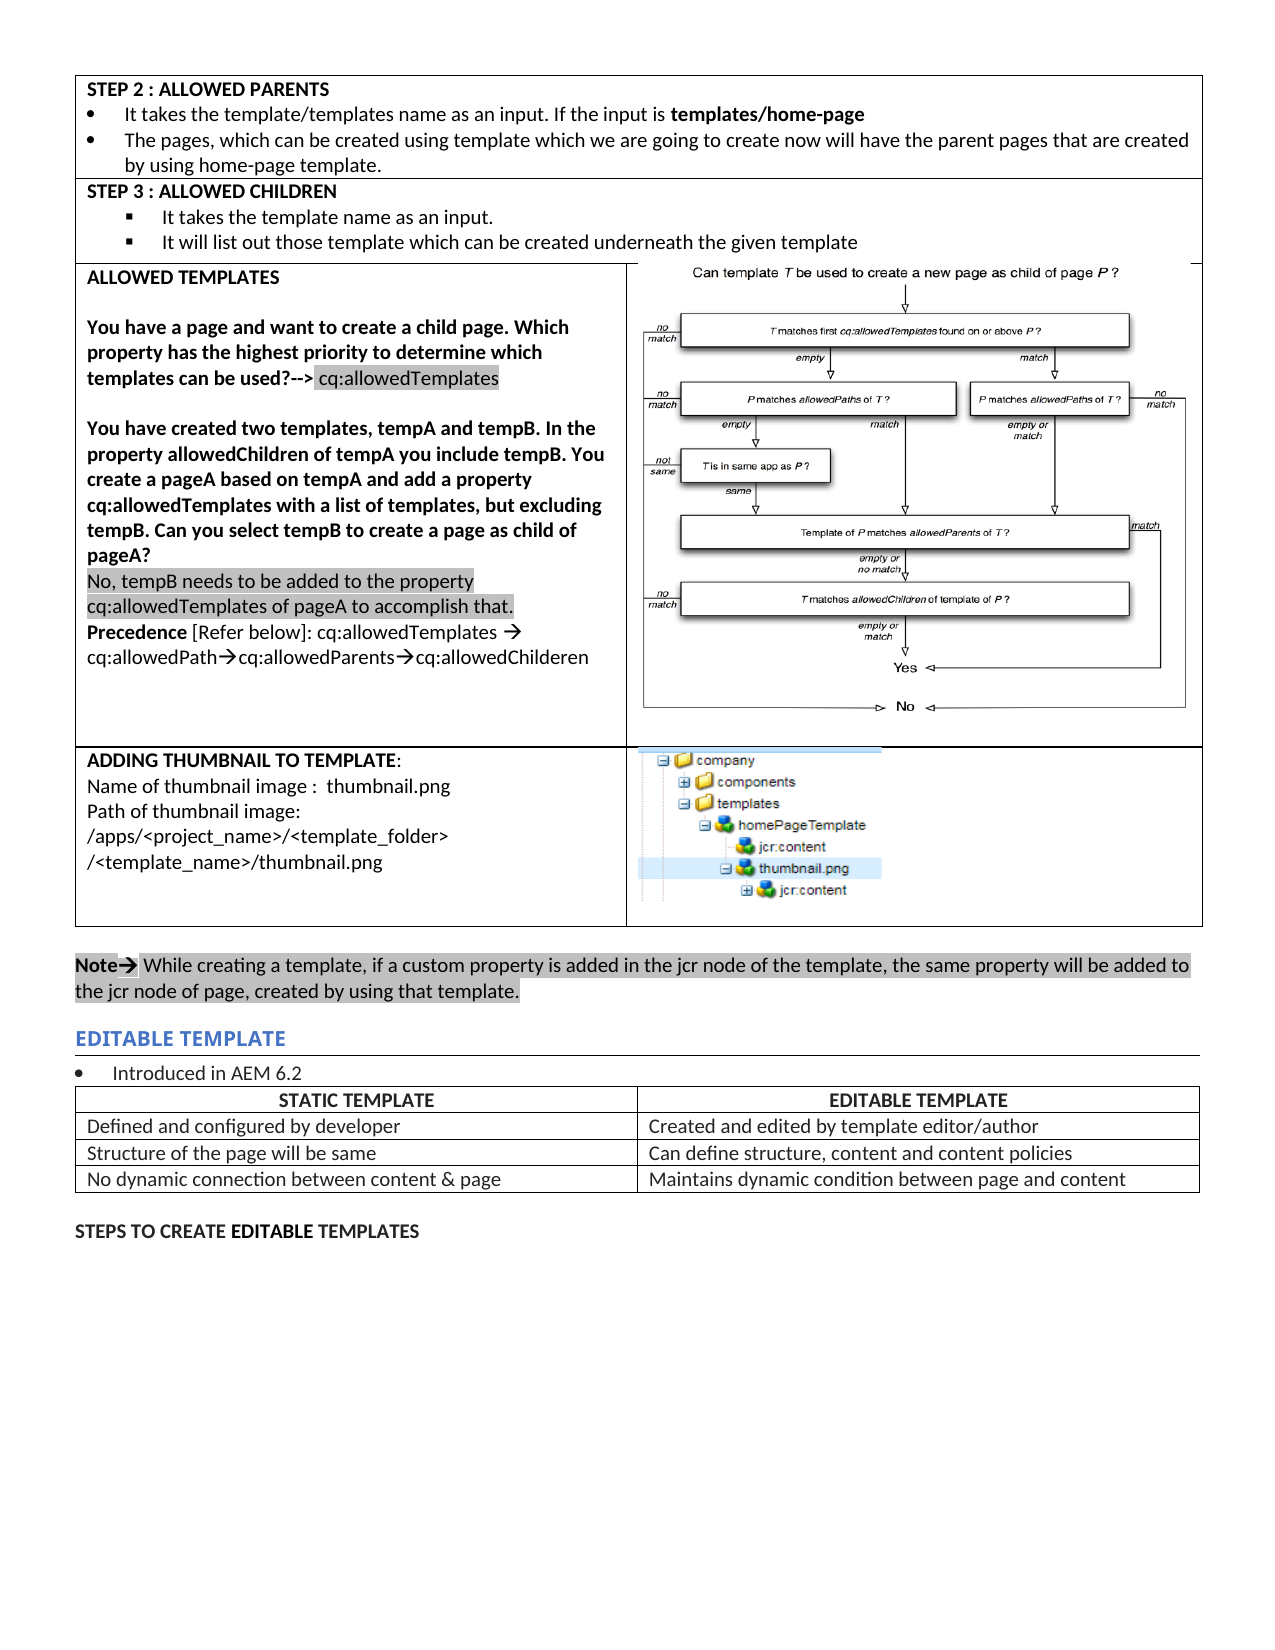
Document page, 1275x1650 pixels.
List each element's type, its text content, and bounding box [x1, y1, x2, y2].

table_cell No dynamic connection between content & page [76, 1166, 637, 1192]
table_cell STEP 3 : ALLOWED CHILDREN It takes the template name as an input. It will list out those template which can be created underneath the given template [76, 179, 1202, 263]
table_cell Can define structure, content and content policies [638, 1140, 1199, 1165]
table_cell ADDING THUMBNAIL TO TEMPLATE: Name of thumbnail image : thumbnail.png Path of thumbnail image: /apps/<project_name>/<template_folder> /<template_name>/thumbnail.png [76, 748, 626, 926]
table_cell Structure of the page will be same [76, 1140, 637, 1165]
table_cell [627, 748, 1202, 926]
list Introduced in AEM 6.2 [75, 1060, 1200, 1086]
table_cell [627, 264, 1202, 746]
text Note While creating a template, if a custom property is added in the jcr node of the template, the same property will be added to the jcr node of page, created by using that template. [75, 952, 1200, 1003]
table_cell ALLOWED TEMPLATES You have a page and want to create a child page. Which property has the highest priority to determine which templates can be used?--> cq:allowedTemplates You have created two templates, tempA and tempB. In the property allowedChildren of tempA you include tempB. You create a pageA based on tempA and add a property cq:allowedTemplates with a list of templates, but excluding tempB. Can you select tempB to create a page as child of pageA? No, tempB needs to be added to the property cq:allowedTemplates of pageA to accomplish that. Precedence [Refer below]: cq:allowedTemplates cq:allowedPathcq:allowedParentscq:allowedChilderen [76, 264, 626, 746]
table_header STATIC TEMPLATE [76, 1087, 637, 1112]
table_cell Created and edited by template editor/author [638, 1113, 1199, 1139]
table_cell Defined and configured by developer [76, 1113, 637, 1139]
subtitle EDITABLE TEMPLATE [75, 1024, 1200, 1055]
table_cell Maintains dynamic condition between page and content [638, 1166, 1199, 1192]
picture [638, 747, 882, 902]
picture [638, 263, 1191, 722]
table_header EDITABLE TEMPLATE [638, 1087, 1199, 1112]
text STEPS TO CREATE EDITABLE TEMPLATES [75, 1218, 1200, 1243]
table_cell STEP 2 : ALLOWED PARENTS It takes the template/templates name as an input. If the input is templates/home-page The pages, which can be created using template which we are going to create now will have the parent pages that are created by using home-page template. [76, 76, 1202, 178]
